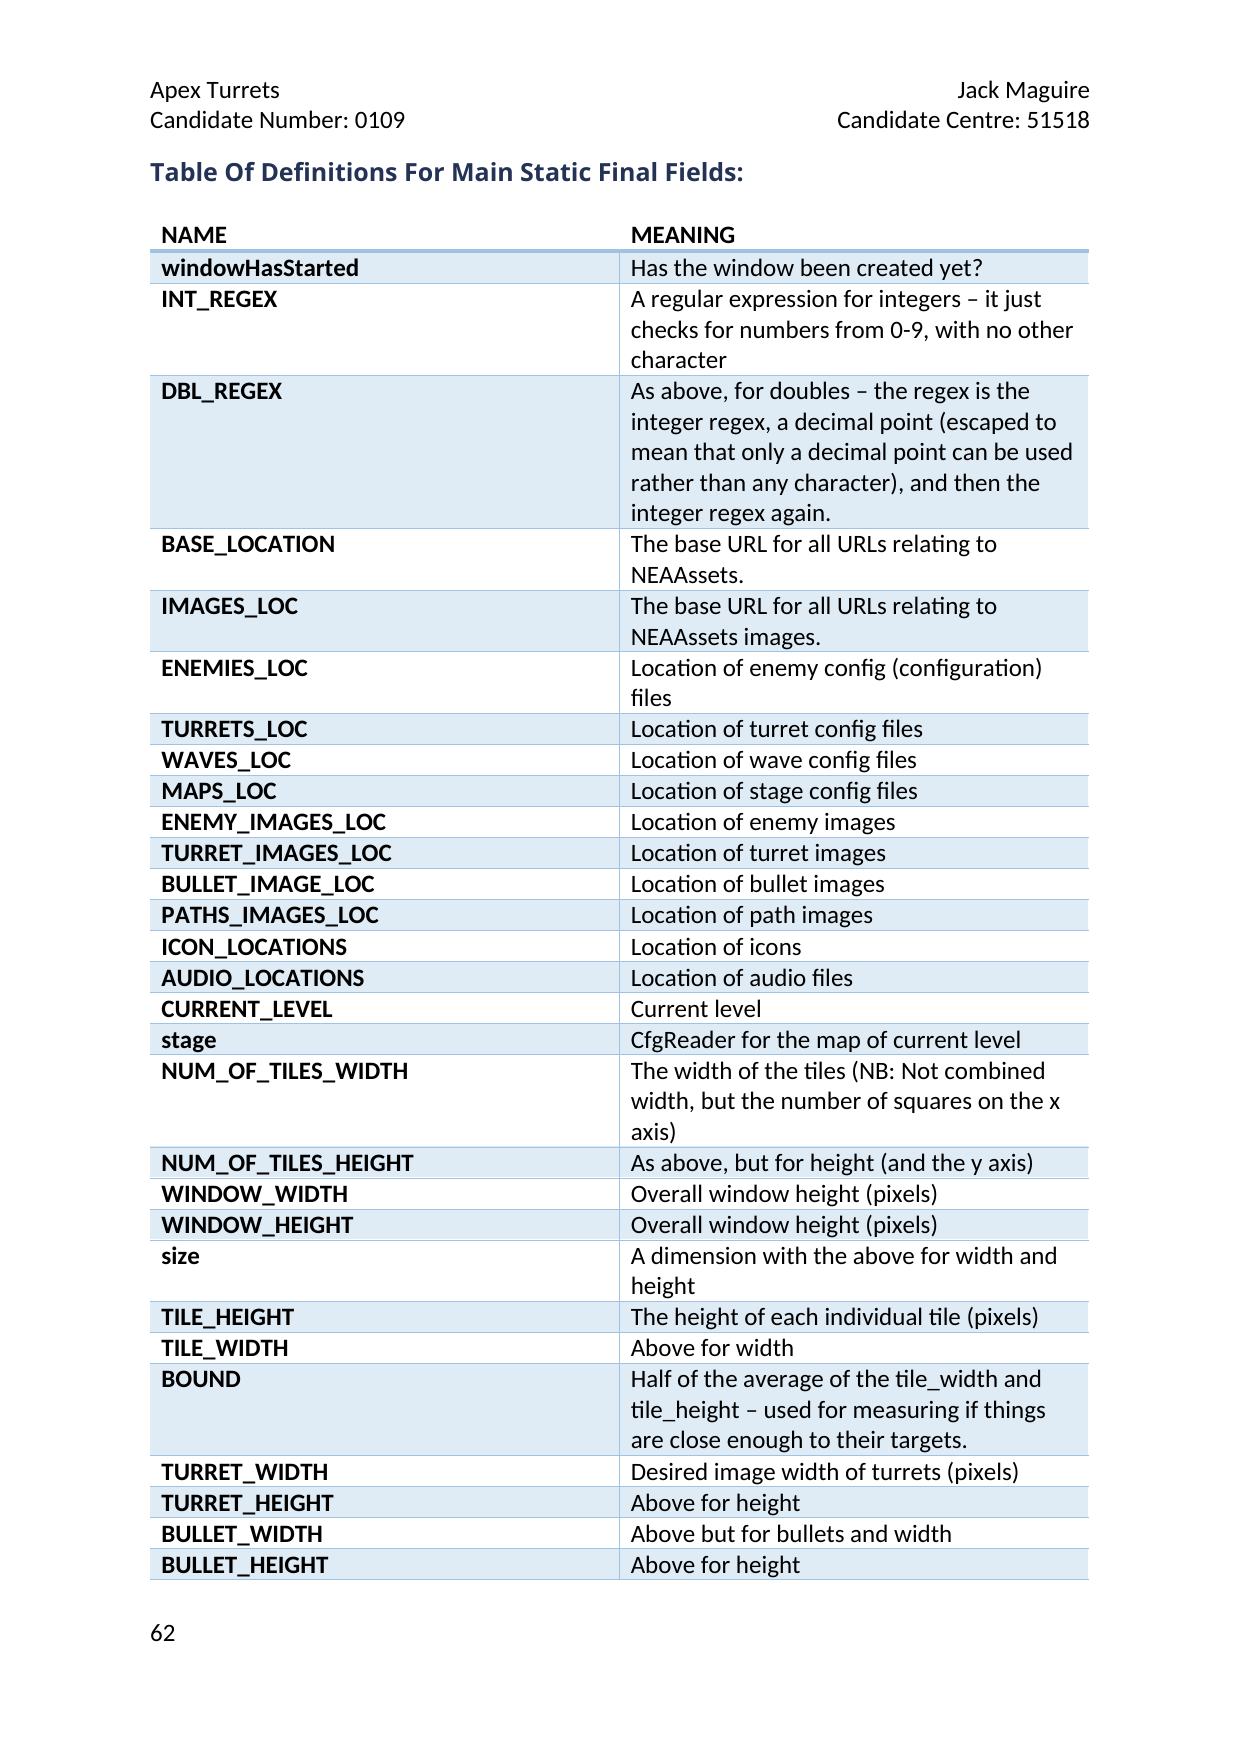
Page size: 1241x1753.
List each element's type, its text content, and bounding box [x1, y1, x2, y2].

table_cell Above for height [620, 1487, 1088, 1517]
table_cell stage [150, 1024, 619, 1054]
table_cell TURRET_WIDTH [150, 1456, 619, 1486]
table_cell MAPS_LOC [150, 776, 619, 806]
table_cell size [150, 1241, 619, 1301]
table_cell As above, for doubles – the regex is the integer regex, a decimal point (escaped to mean that only a decimal point can be used rather than any character), and then the integer regex again. [620, 376, 1088, 528]
table_cell WAVES_LOC [150, 745, 619, 775]
table_cell Location of path images [620, 900, 1088, 930]
table_cell Location of stage config files [620, 776, 1088, 806]
table_cell As above, but for height (and the y axis) [620, 1148, 1088, 1177]
table_cell TURRETS_LOC [150, 714, 619, 744]
table_cell ENEMIES_LOC [150, 652, 619, 713]
table_cell DBL_REGEX [150, 376, 619, 528]
table_cell The base URL for all URLs relating to NEAAssets. [620, 529, 1088, 590]
table_cell Current level [620, 993, 1088, 1023]
table_header MEANING [619, 219, 1088, 249]
table_cell BULLET_IMAGE_LOC [150, 869, 619, 899]
table_cell Above for width [620, 1333, 1088, 1363]
table_cell Desired image width of turrets (pixels) [620, 1456, 1088, 1486]
table_cell A regular expression for integers – it just checks for numbers from 0-9, with no other character [620, 284, 1088, 375]
table_cell INT_REGEX [150, 284, 619, 375]
table_cell Location of icons [620, 931, 1088, 961]
table_cell PATHS_IMAGES_LOC [150, 900, 619, 930]
table_header NAME [150, 219, 619, 249]
table_cell CfgReader for the map of current level [620, 1024, 1088, 1054]
table_cell windowHasStarted [150, 253, 619, 283]
table_cell Location of turret images [620, 838, 1088, 868]
table_cell TILE_HEIGHT [150, 1302, 619, 1332]
table_cell BULLET_HEIGHT [150, 1549, 619, 1579]
table_cell Half of the average of the tile_width and tile_height – used for measuring if things are close enough to their targets. [620, 1364, 1088, 1455]
table_cell The height of each individual tile (pixels) [620, 1302, 1088, 1332]
table_cell ICON_LOCATIONS [150, 931, 619, 961]
subtitle Table Of Definitions For Main Static Final Fields: [150, 154, 1090, 188]
table_cell WINDOW_HEIGHT [150, 1210, 619, 1239]
table_cell CURRENT_LEVEL [150, 993, 619, 1023]
table_cell WINDOW_WIDTH [150, 1179, 619, 1208]
table_cell Location of enemy images [620, 807, 1088, 837]
table_cell Location of audio files [620, 962, 1088, 992]
table_cell TURRET_HEIGHT [150, 1487, 619, 1517]
table_cell Has the window been created yet? [620, 253, 1088, 283]
table_cell BOUND [150, 1364, 619, 1455]
table_cell TILE_WIDTH [150, 1333, 619, 1363]
table_cell Location of enemy config (configuration) files [620, 652, 1088, 713]
table_cell Above but for bullets and width [620, 1518, 1088, 1548]
table_cell TURRET_IMAGES_LOC [150, 838, 619, 868]
table_cell Location of wave config files [620, 745, 1088, 775]
table_cell Overall window height (pixels) [620, 1210, 1088, 1239]
table_cell NUM_OF_TILES_HEIGHT [150, 1148, 619, 1177]
table_cell Above for height [620, 1549, 1088, 1579]
table_cell The width of the tiles (NB: Not combined width, but the number of squares on the x axis) [620, 1055, 1088, 1146]
table_cell AUDIO_LOCATIONS [150, 962, 619, 992]
table_cell A dimension with the above for width and height [620, 1241, 1088, 1301]
table_cell Location of bullet images [620, 869, 1088, 899]
table_cell BULLET_WIDTH [150, 1518, 619, 1548]
table_cell IMAGES_LOC [150, 591, 619, 651]
table_cell ENEMY_IMAGES_LOC [150, 807, 619, 837]
table_cell Overall window height (pixels) [620, 1179, 1088, 1208]
table_cell BASE_LOCATION [150, 529, 619, 590]
table_cell The base URL for all URLs relating to NEAAssets images. [620, 591, 1088, 651]
table_cell NUM_OF_TILES_WIDTH [150, 1055, 619, 1146]
table_cell Location of turret config files [620, 714, 1088, 744]
